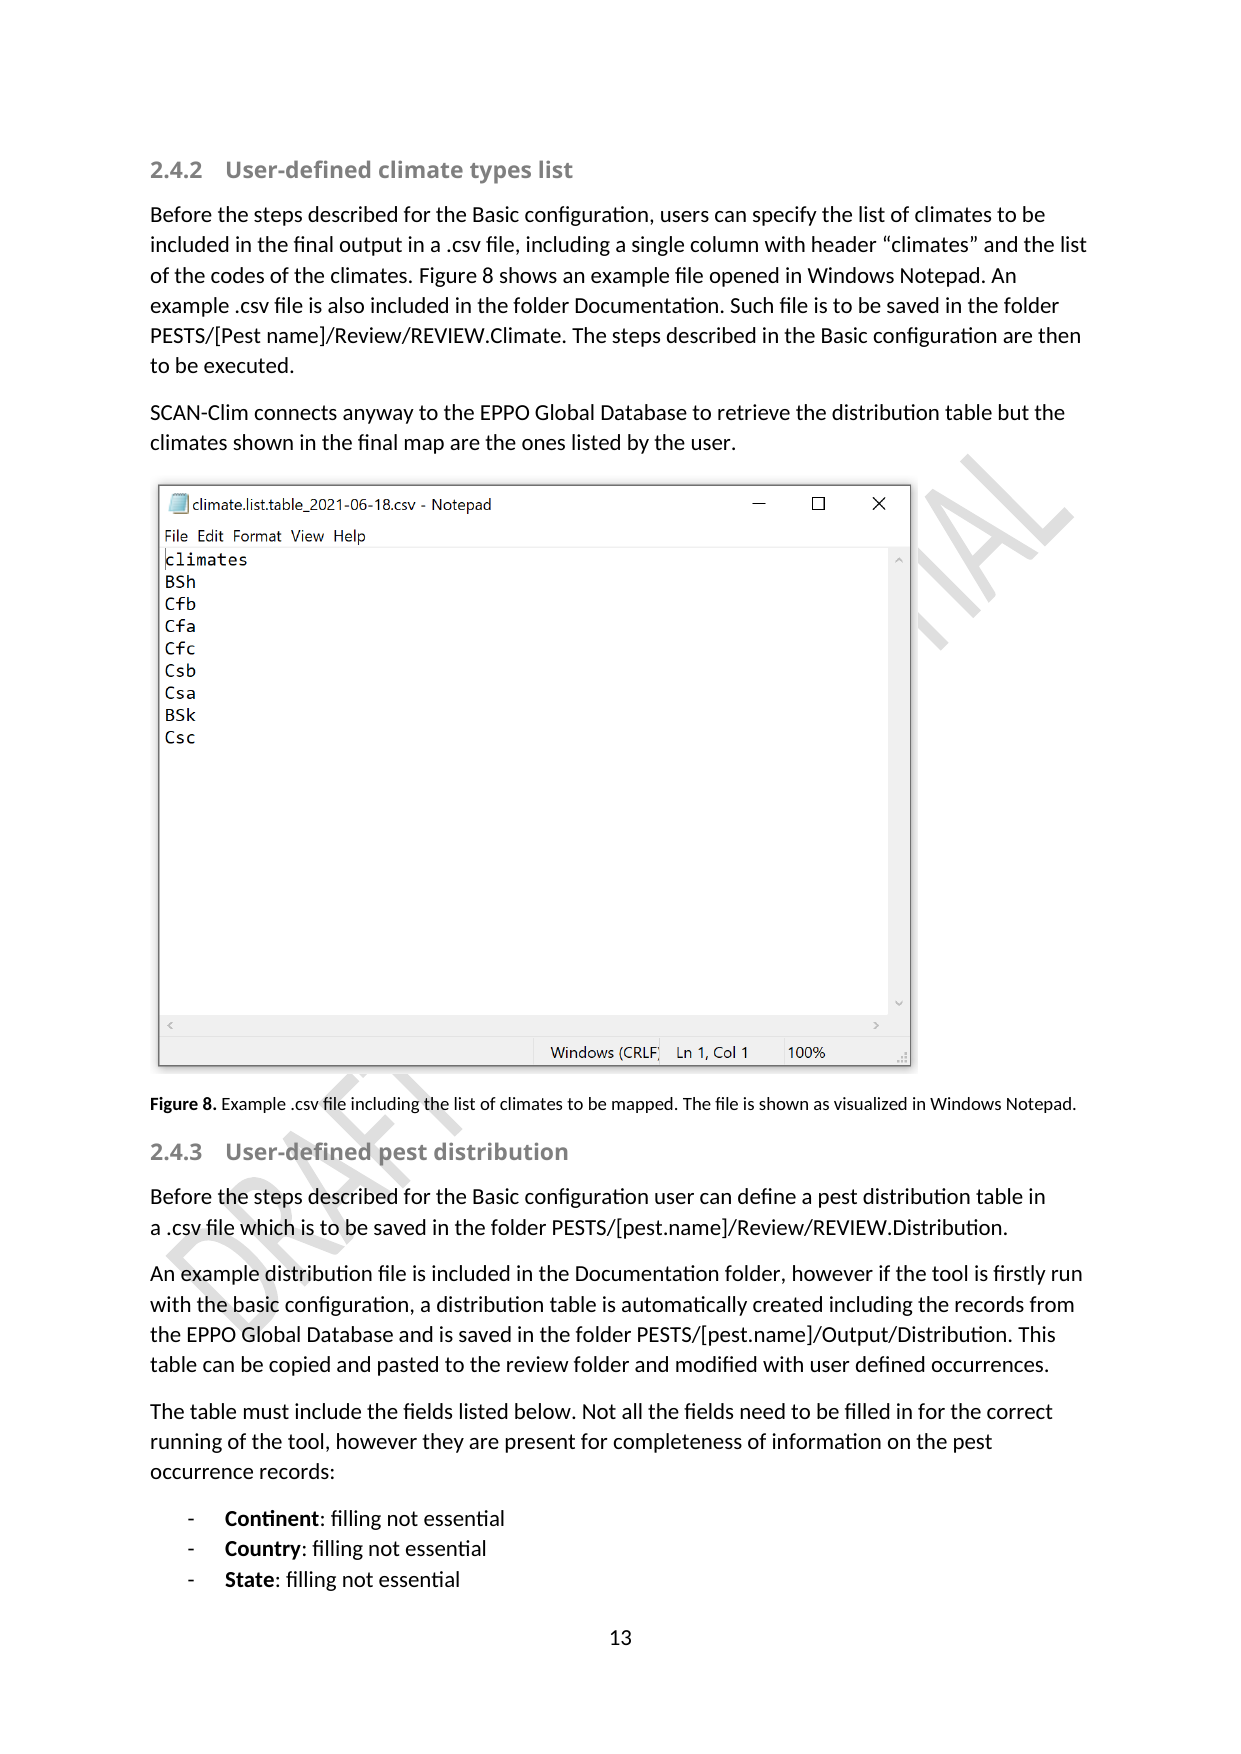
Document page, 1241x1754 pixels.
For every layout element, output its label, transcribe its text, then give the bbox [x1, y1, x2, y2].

list Country: filling not essential [187, 1534, 1090, 1562]
subtitle User-defined climate types list [150, 154, 1090, 185]
text Figure 8. Example .csv file including the list of climates to be mapped. The file is shown as visualized in Windows Notepad. [150, 1092, 1090, 1115]
text Before the steps described for the Basic configuration, users can specify the list of climates to be included in the final output in a .csv file, including a single column with header “climates” and the list of the codes of the climates. Figure 8 shows an example file opened in Windows Notepad. An example .csv file is also included in the folder Documentation. Such file is to be saved in the folder PESTS/[Pest name]/Review/REVIEW.Climate. The steps described in the Basic configuration are then to be executed. [150, 200, 1090, 379]
picture [150, 475, 918, 1074]
text An example distribution file is included in the Documentation folder, however if the tool is firstly run with the basic configuration, a distribution table is automatically created including the records from the EPPO Global Database and is saved in the folder PESTS/[pest.name]/Output/Distribution. This table can be copied and pasted to the review folder and modified with user defined occurrences. [150, 1259, 1090, 1378]
text The table must include the fields listed below. Not all the fields need to be filled in for the correct running of the tool, however they are present for completeness of information on the pest occurrence records: [150, 1397, 1090, 1485]
text Before the steps described for the Basic configuration user can define a pest distribution table in a .csv file which is to be saved in the folder PESTS/[pest.name]/Review/REVIEW.Distribution. [150, 1182, 1090, 1241]
list State: filling not essential [187, 1565, 1090, 1593]
subtitle User-defined pest distribution [150, 1136, 1090, 1167]
list Continent: filling not essential [187, 1504, 1090, 1532]
text SCAN-Clim connects anyway to the EPPO Global Database to retrieve the distribution table but the climates shown in the final map are the ones listed by the user. [150, 398, 1090, 457]
